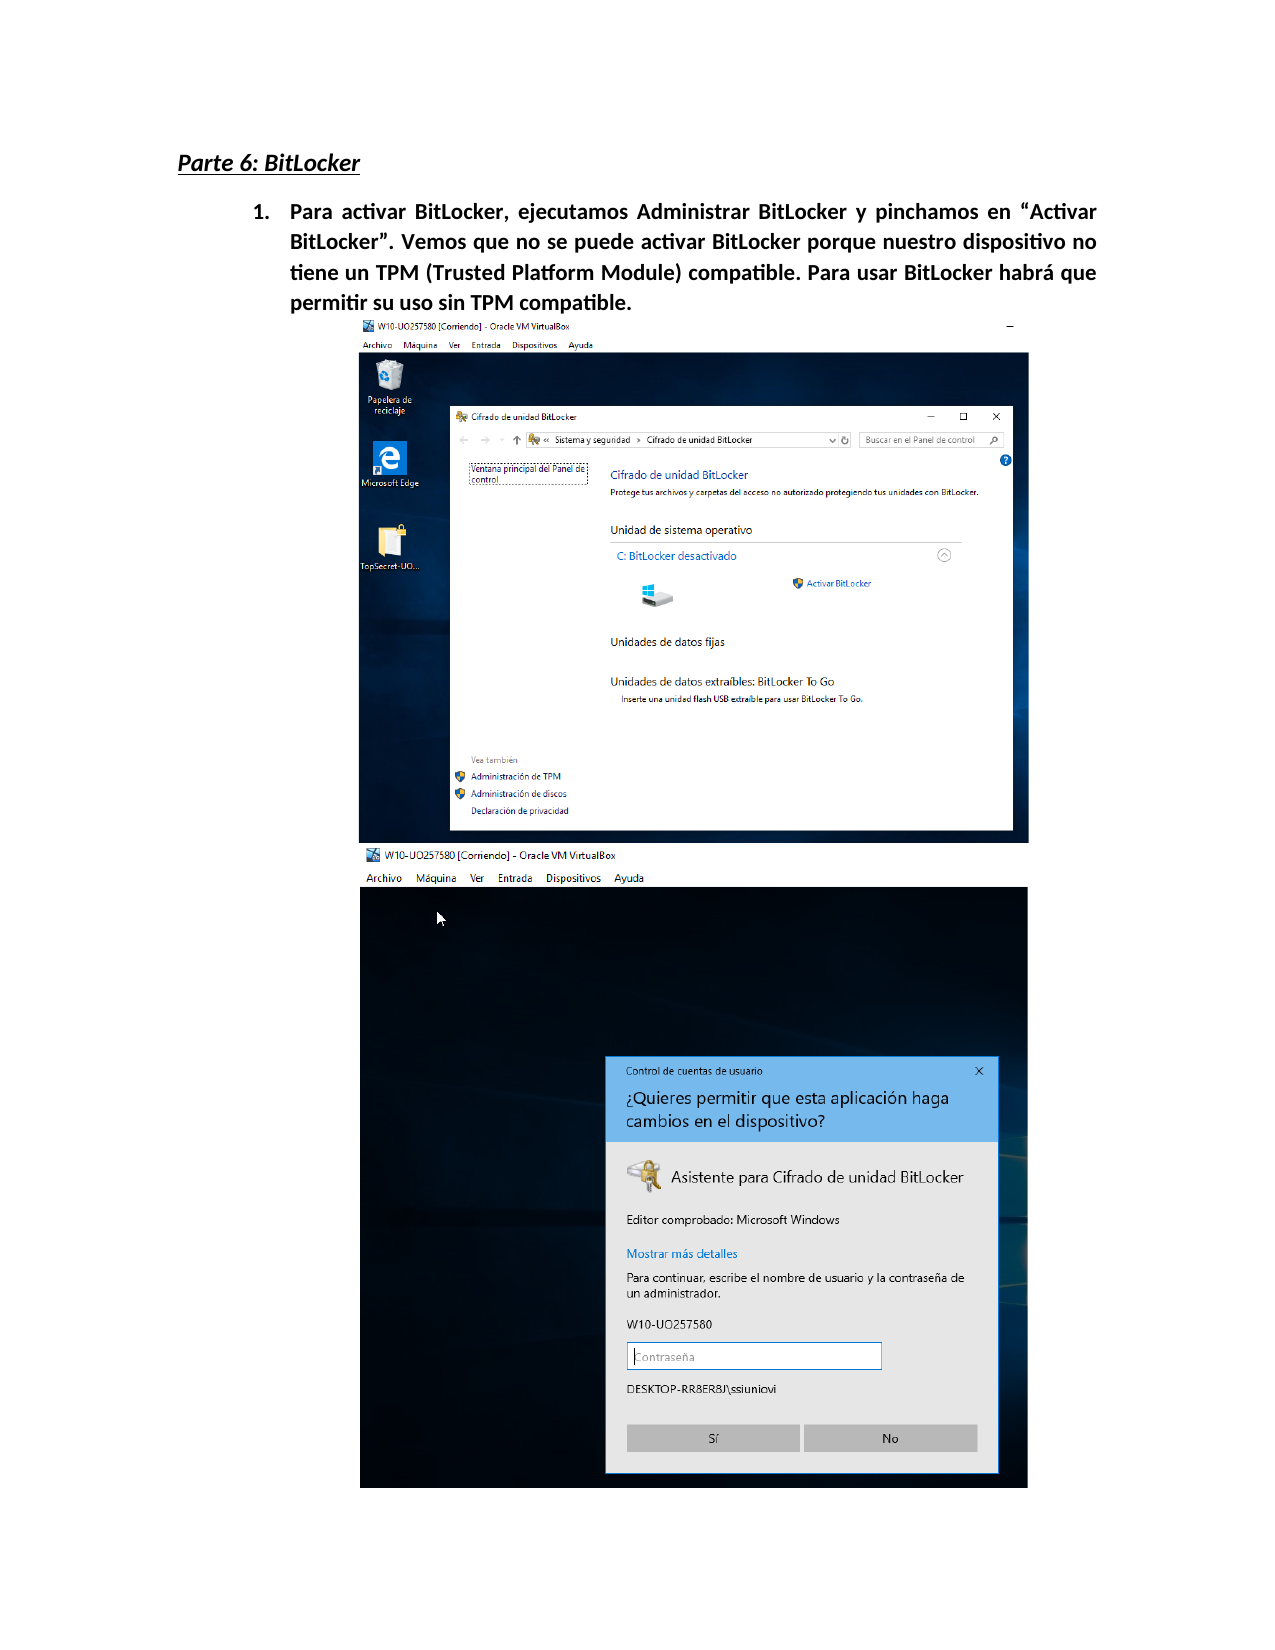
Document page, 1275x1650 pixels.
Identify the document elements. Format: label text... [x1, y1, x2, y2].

text Parte 6: BitLocker [177, 148, 1098, 178]
picture [358, 318, 1029, 843]
picture [360, 845, 1028, 1488]
list Para activar BitLocker, ejecutamos Administrar BitLocker y pinchamos en “Activar BitLocker”. Vemos que no se puede activar BitLocker porque nuestro dispositivo no tiene un TPM (Trusted Platform Module) compatible. Para usar BitLocker habrá que permitir su uso sin TPM compatible. [252, 197, 1098, 316]
